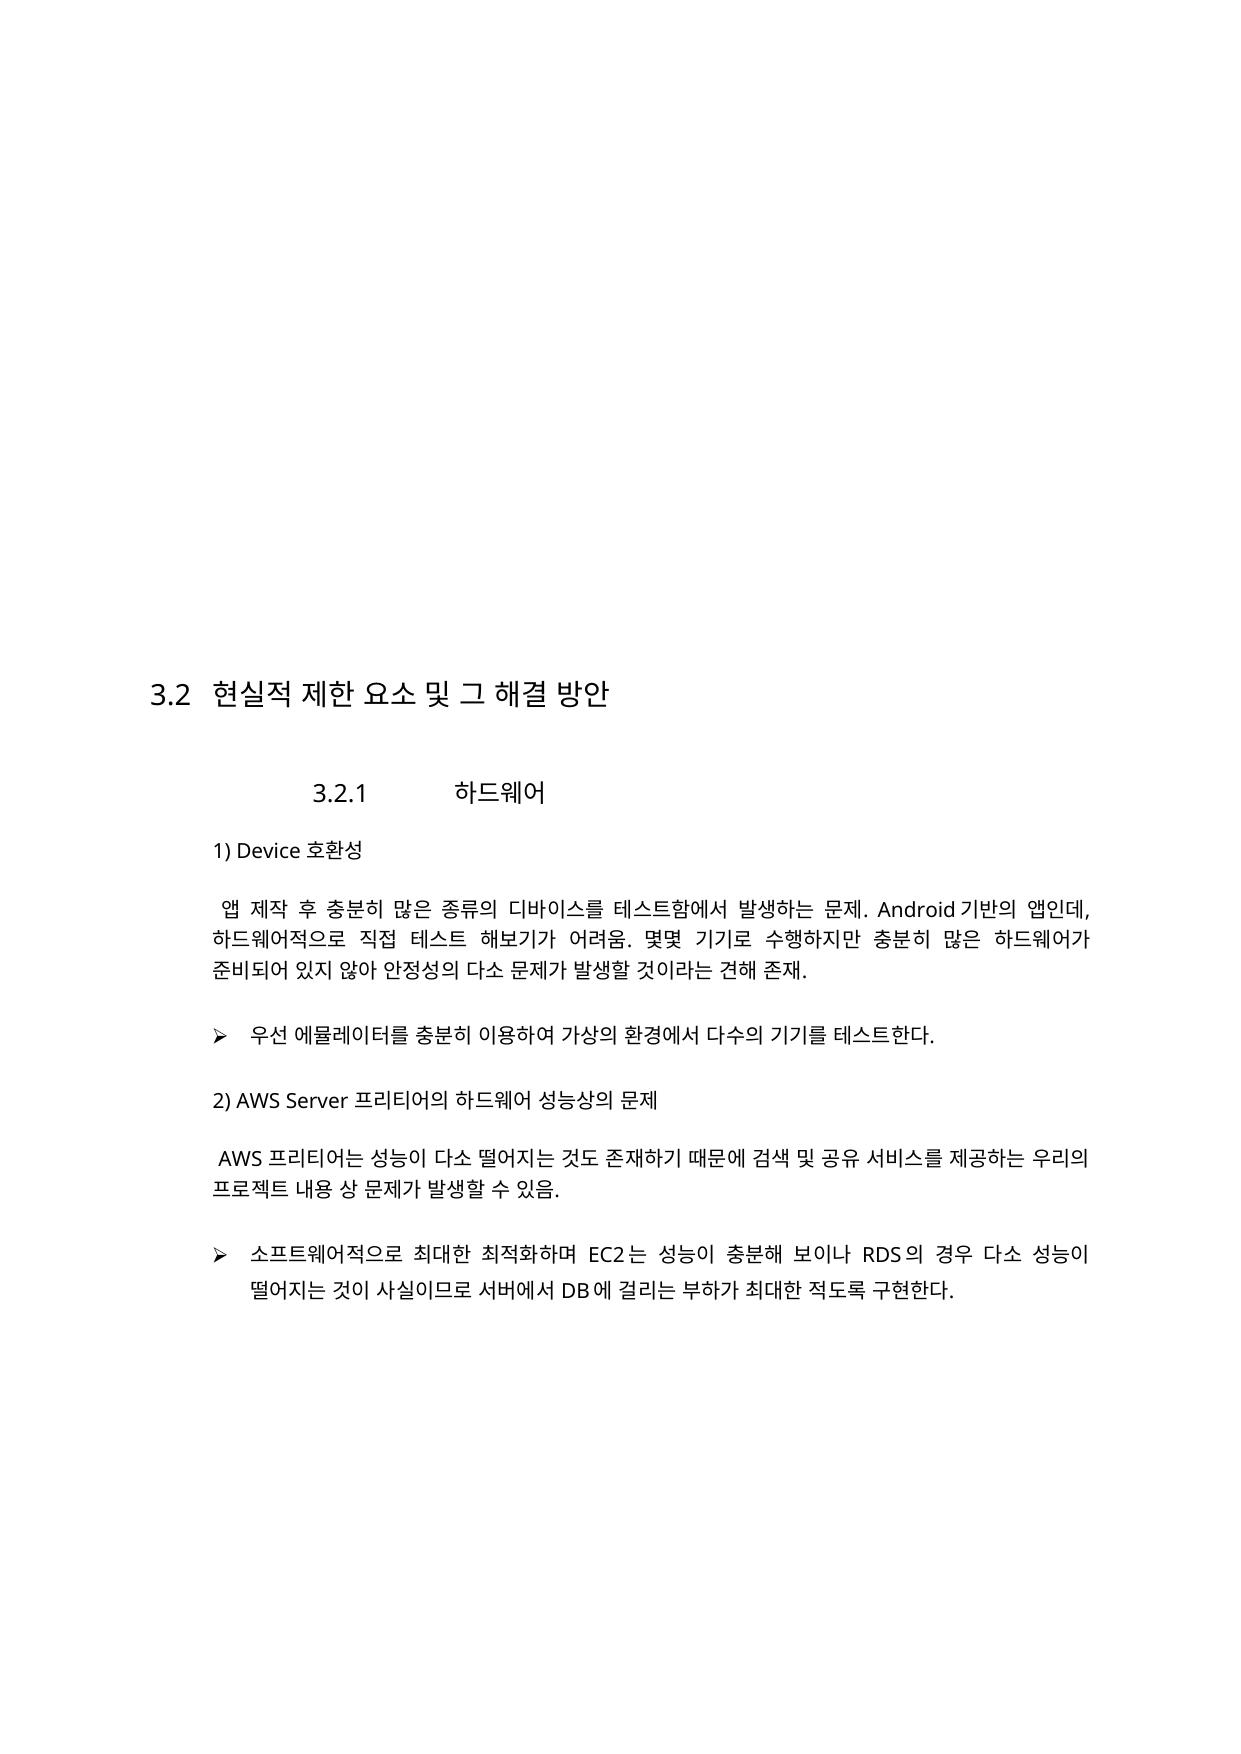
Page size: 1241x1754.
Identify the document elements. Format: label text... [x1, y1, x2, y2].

text 앱 제작 후 충분히 많은 종류의 디바이스를 테스트함에서 발생하는 문제. Android기반의 앱인데, 하드웨어적으로 직접 테스트 해보기가 어려움. 몇몇 기기로 수행하지만 충분히 많은 하드웨어가 준비되어 있지 않아 안정성의 다소 문제가 발생할 것이라는 견해 존재. [212, 893, 1090, 984]
text 1) Device 호환성 [212, 834, 1090, 865]
list 소프트웨어적으로 최대한 최적화하며 EC2는 성능이 충분해 보이나 RDS의 경우 다소 성능이 떨어지는 것이 사실이므로 서버에서 DB에 걸리는 부하가 최대한 적도록 구현한다. [212, 1232, 1090, 1305]
subtitle 하드웨어 [312, 773, 1090, 809]
subtitle 현실적 제한 요소 및 그 해결 방안 [150, 672, 1046, 714]
list 우선 에뮬레이터를 충분히 이용하여 가상의 환경에서 다수의 기기를 테스트한다. [212, 1013, 1090, 1055]
text AWS 프리티어는 성능이 다소 떨어지는 것도 존재하기 때문에 검색 및 공유 서비스를 제공하는 우리의 프로젝트 내용 상 문제가 발생할 수 있음. [212, 1143, 1090, 1203]
text 2) AWS Server 프리티어의 하드웨어 성능상의 문제 [212, 1084, 1090, 1114]
